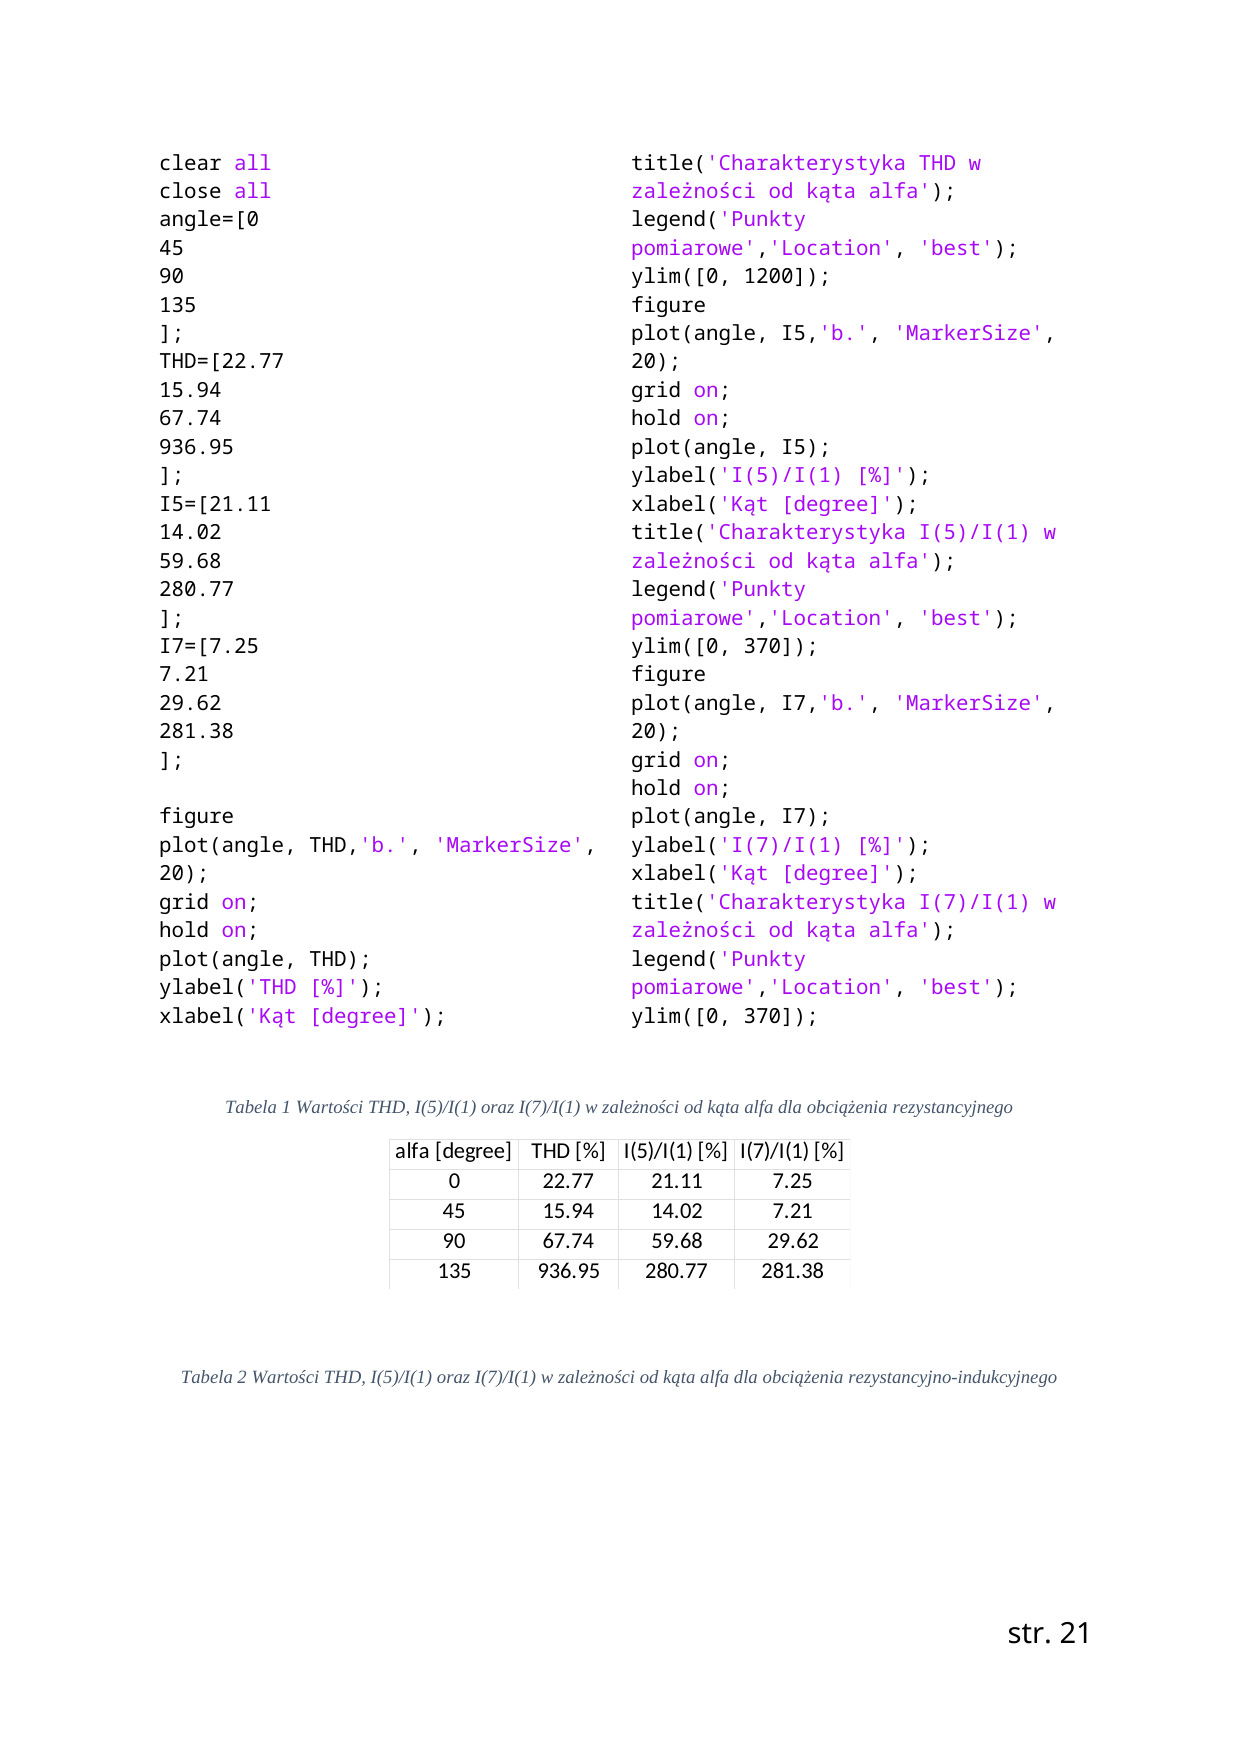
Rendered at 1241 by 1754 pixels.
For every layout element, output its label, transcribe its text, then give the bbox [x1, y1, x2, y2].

text Tabela 2 Wartości THD, I(5)/I(1) oraz I(7)/I(1) w zależności od kąta alfa dla obciążenia rezystancyjno-indukcyjnego [148, 1366, 1093, 1388]
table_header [148, 148, 619, 1096]
text Tabela 1 Wartości THD, I(5)/I(1) oraz I(7)/I(1) w zależności od kąta alfa dla obciążenia rezystancyjnego [148, 1096, 1093, 1118]
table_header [620, 148, 1092, 1096]
